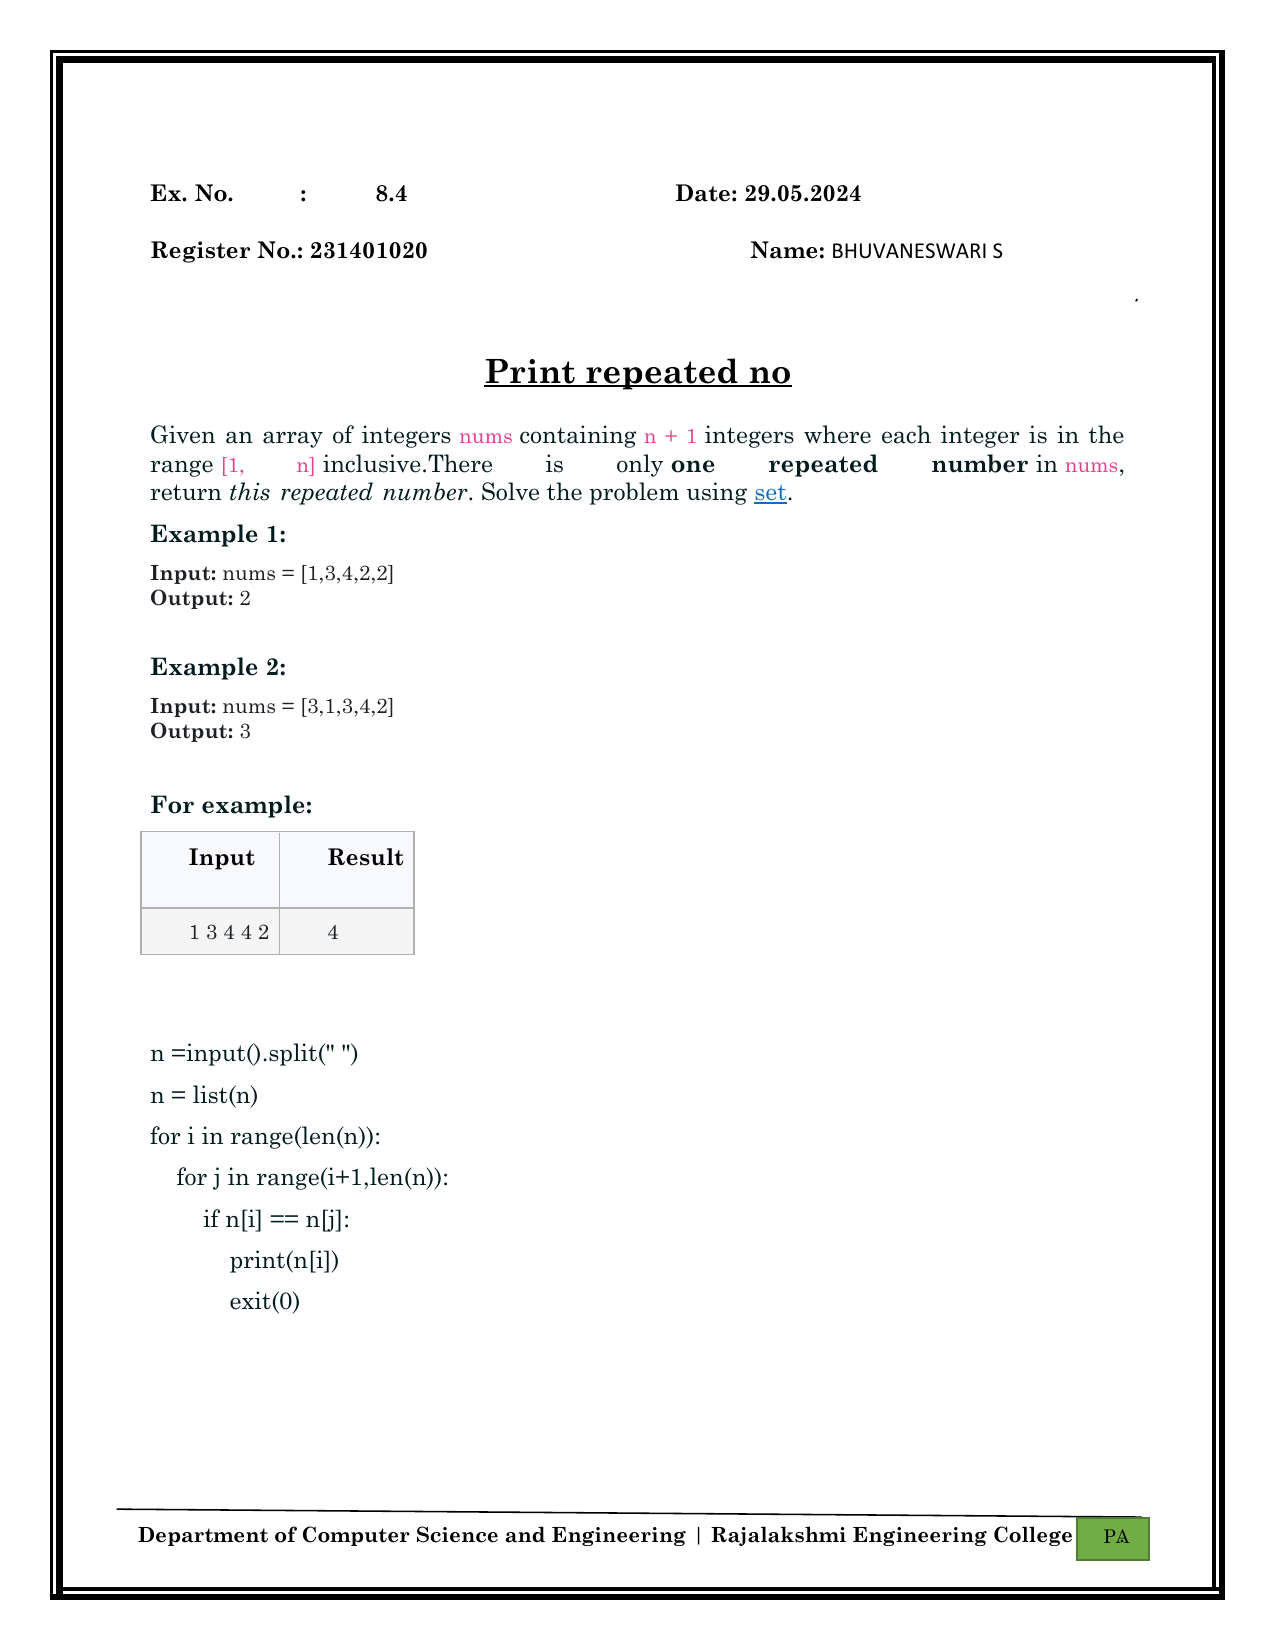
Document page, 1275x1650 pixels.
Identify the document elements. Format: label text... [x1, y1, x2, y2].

text if n[i] == n[j]: [150, 1203, 1125, 1232]
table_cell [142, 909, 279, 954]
text Given an array of integers nums containing n + 1 integers where each integer is in the range [1, n] inclusive.There is only one repeated number in nums, return this repeated number. Solve the problem using set. [150, 419, 1125, 506]
text print(n[i]) [150, 1245, 1125, 1274]
text for j in range(i+1,len(n)): [150, 1162, 1125, 1191]
text Output: 3 [150, 718, 1125, 743]
text For example: [150, 789, 1125, 818]
text Example 2: [150, 651, 1125, 680]
text Register No.: 231401020 Name: BHUVANESWARI S [150, 236, 1125, 264]
text n = list(n) [150, 1079, 1125, 1108]
text Input: nums = [1,3,4,2,2] [150, 560, 1125, 585]
text exit(0) [150, 1286, 1125, 1315]
text for i in range(len(n)): [150, 1121, 1125, 1149]
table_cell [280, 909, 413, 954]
text Output: 2 [150, 585, 1125, 610]
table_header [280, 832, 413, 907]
text Print repeated no [150, 350, 1125, 390]
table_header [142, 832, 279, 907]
text Ex. No. : 8.4 Date: 29.05.2024 [150, 179, 1125, 207]
text Example 1: [150, 518, 1125, 547]
text n =input().split(" ") [150, 1038, 1125, 1067]
text Input: nums = [3,1,3,4,2] [150, 693, 1125, 718]
